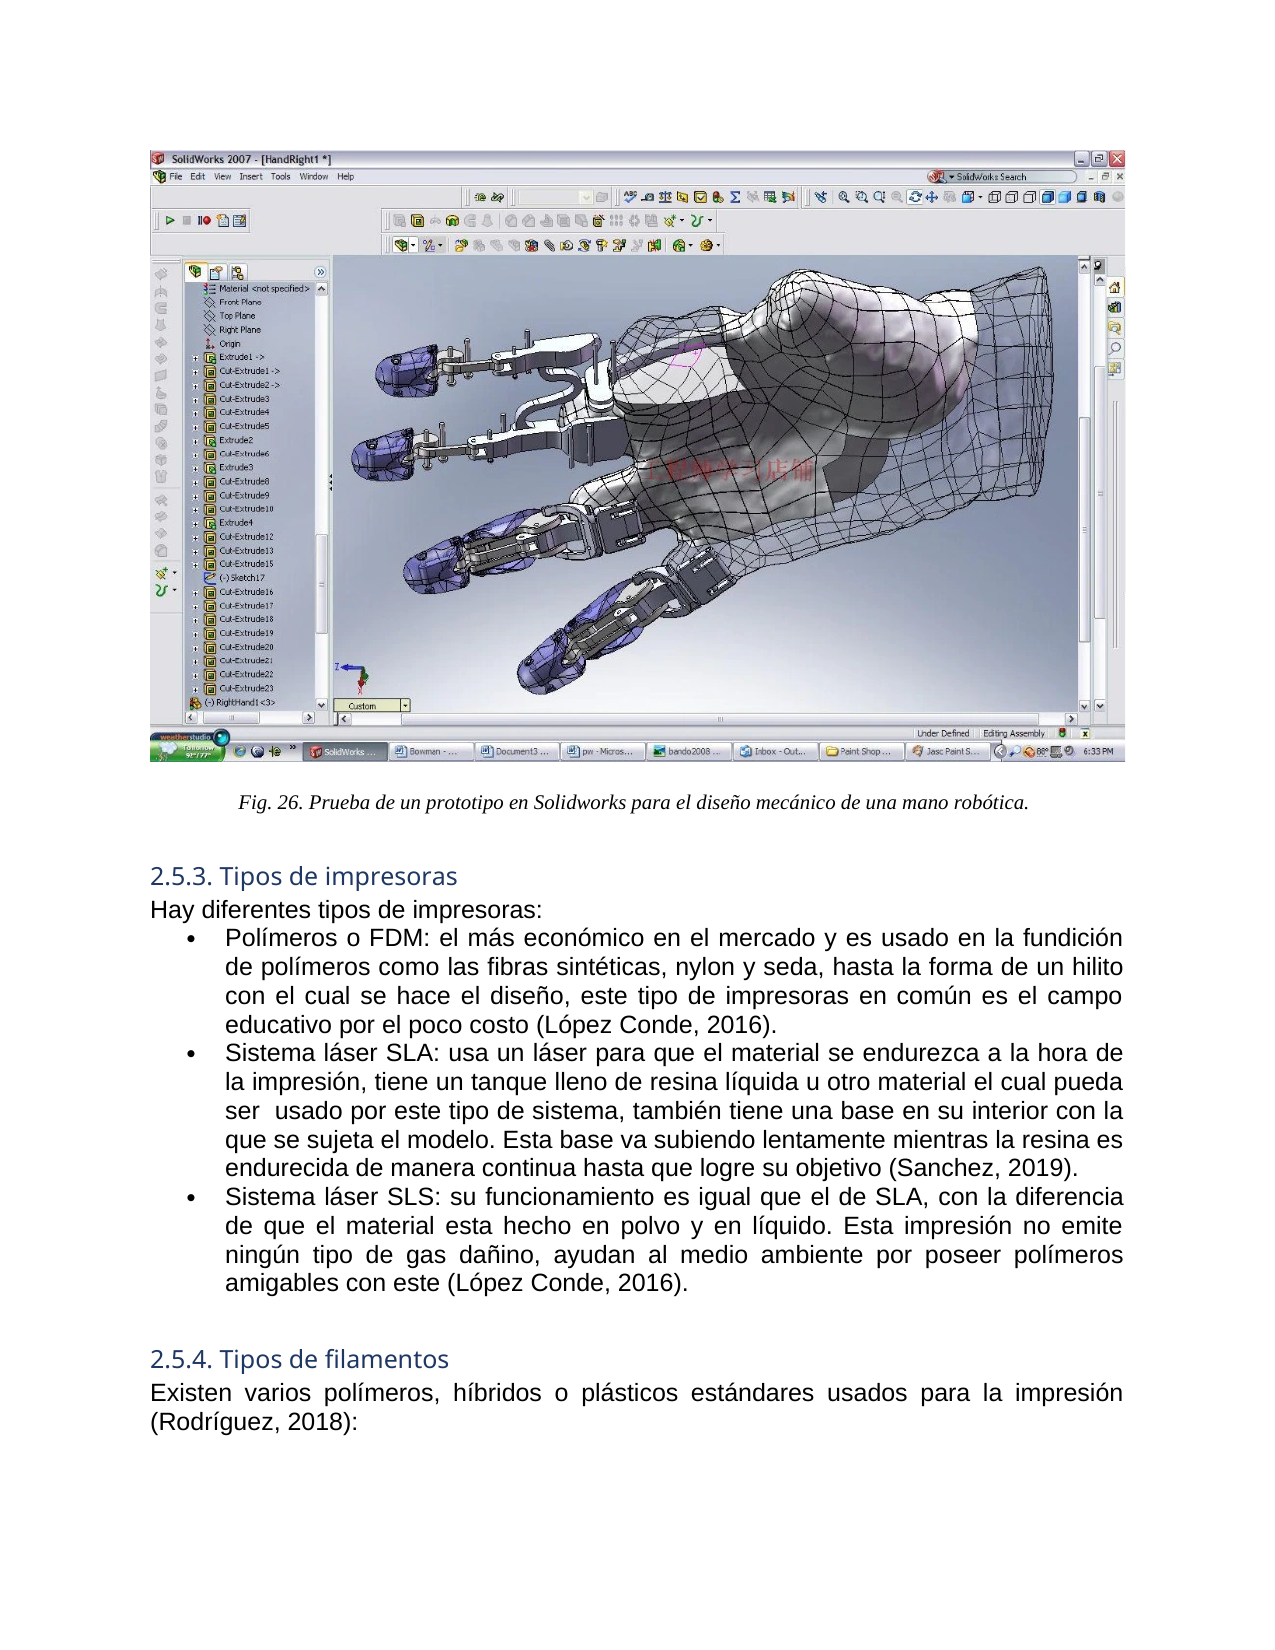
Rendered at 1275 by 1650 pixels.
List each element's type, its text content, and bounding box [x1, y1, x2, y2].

list Sistema láser SLS: su funcionamiento es igual que el de SLA, con la diferencia de que el material esta hecho en polvo y en líquido. Esta impresión no emite ningún tipo de gas dañino, ayudan al medio ambiente por poseer polímeros amigables con este (López Conde, 2016). [187, 1182, 1125, 1297]
text Existen varios polímeros, híbridos o plásticos estándares usados para la impresión (Rodríguez, 2018): [150, 1378, 1125, 1435]
list Sistema láser SLA: usa un láser para que el material se endurezca a la hora de la impresión, tiene un tanque lleno de resina líquida u otro material el cual pueda ser usado por este tipo de sistema, también tiene una base en su interior con la que se sujeta el modelo. Esta base va subiendo lentamente mientras la resina es endurecida de manera continua hasta que logre su objetivo (Sanchez, 2019). [187, 1038, 1125, 1182]
list Polímeros o FDM: el más económico en el mercado y es usado en la fundición de polímeros como las fibras sintéticas, nylon y seda, hasta la forma de un hilito con el cual se hace el diseño, este tipo de impresoras en común es el campo educativo por el poco costo (López Conde, 2016). [187, 923, 1125, 1038]
text Fig. 26. Prueba de un prototipo en Solidworks para el diseño mecánico de una mano robótica. [150, 790, 1125, 814]
text Hay diferentes tipos de impresoras: [150, 895, 1125, 923]
picture [150, 150, 1125, 762]
subtitle 2.5.3. Tipos de impresoras [150, 859, 1125, 893]
subtitle 2.5.4. Tipos de filamentos [150, 1342, 1125, 1376]
